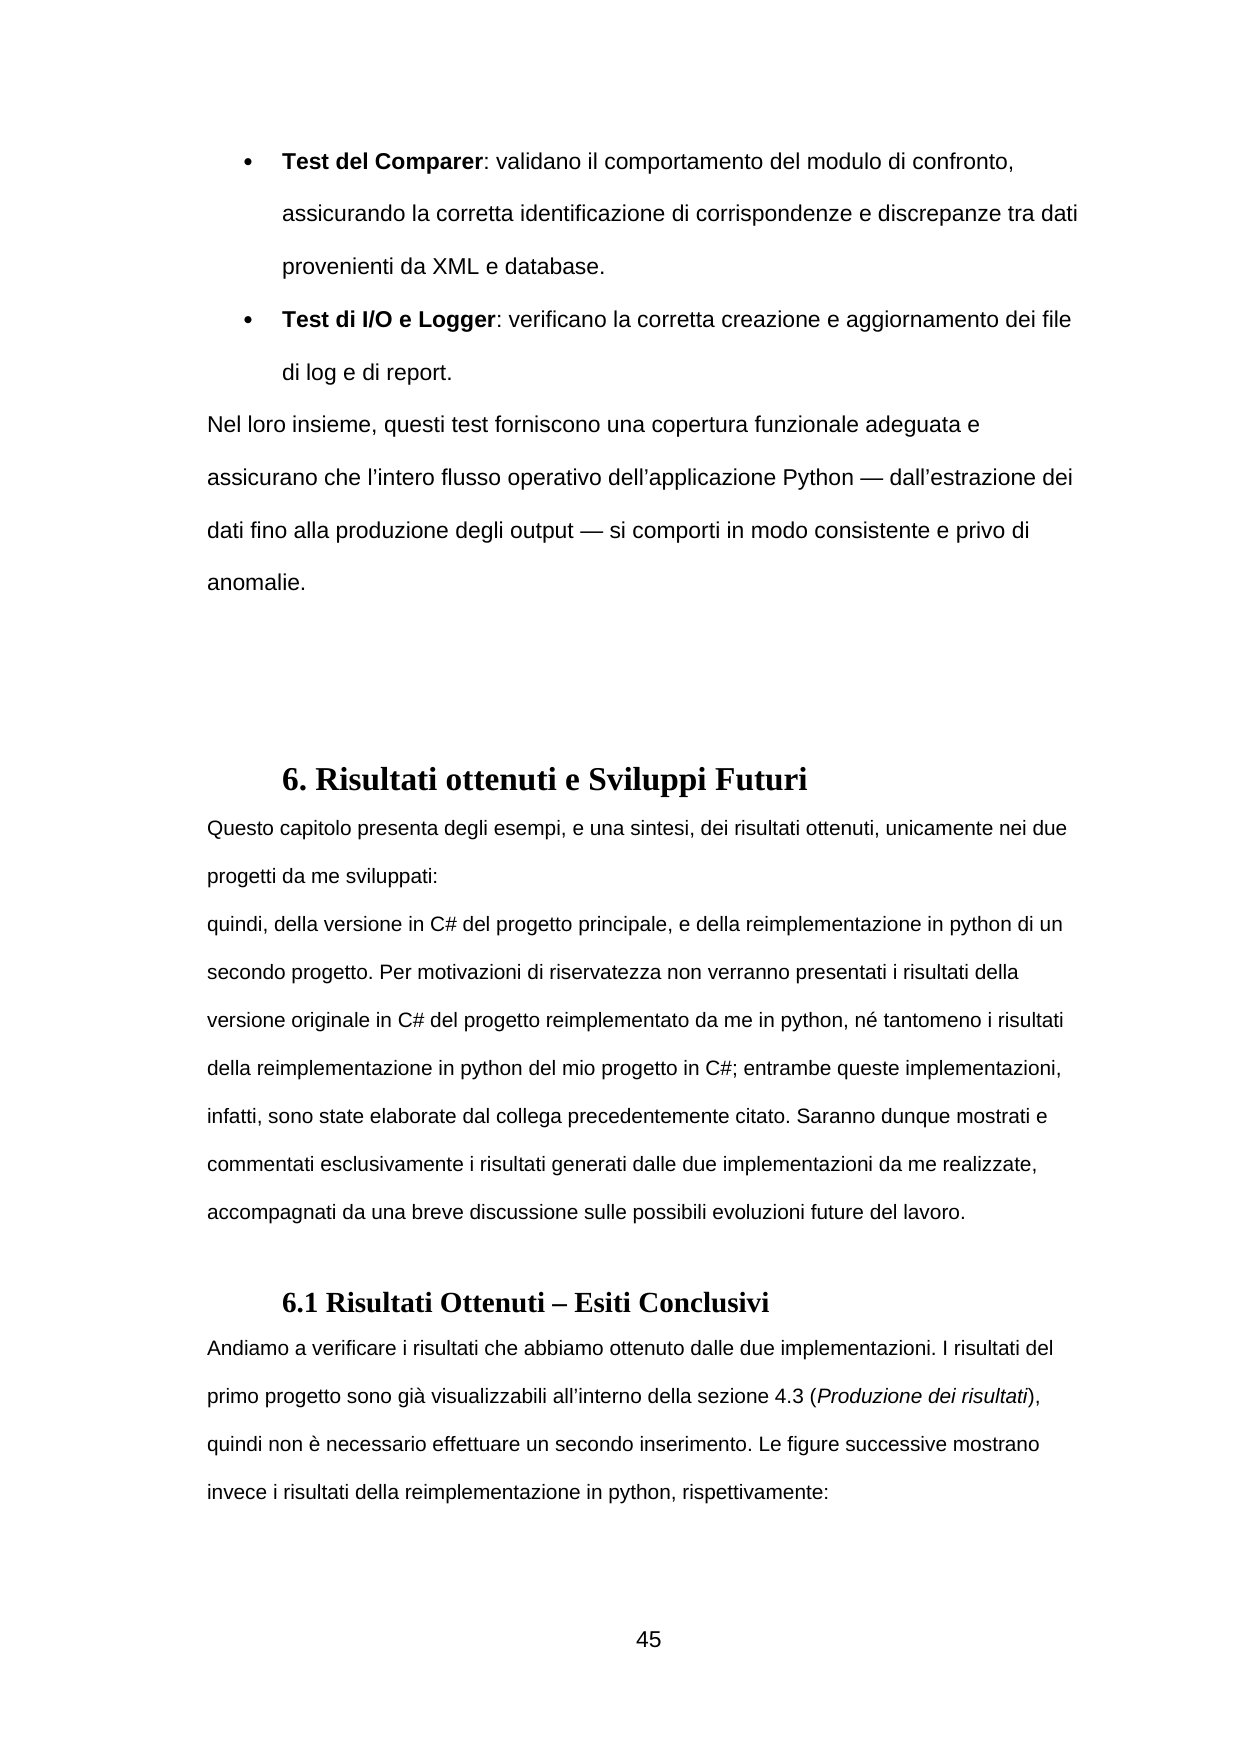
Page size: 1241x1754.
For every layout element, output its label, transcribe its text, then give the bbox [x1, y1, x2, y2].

subtitle 6.1 Risultati Ottenuti – Esiti Conclusivi [207, 1285, 1090, 1318]
text Andiamo a verificare i risultati che abbiamo ottenuto dalle due implementazioni. I risultati del primo progetto sono già visualizzabili all’interno della sezione 4.3 (Produzione dei risultati), quindi non è necessario effettuare un secondo inserimento. Le figure successive mostrano invece i risultati della reimplementazione in python, rispettivamente: [207, 1336, 1090, 1504]
text Nel loro insieme, questi test forniscono una copertura funzionale adeguata e assicurano che l’intero flusso operativo dell’applicazione Python — dall’estrazione dei dati fino alla produzione degli output — si comporti in modo consistente e privo di anomalie. [207, 411, 1090, 596]
list Test del Comparer: validano il comportamento del modulo di confronto, assicurando la corretta identificazione di corrispondenze e discrepanze tra dati provenienti da XML e database. [244, 148, 1090, 279]
text Questo capitolo presenta degli esempi, e una sintesi, dei risultati ottenuti, unicamente nei due progetti da me sviluppati: quindi, della versione in C# del progetto principale, e della reimplementazione in python di un secondo progetto. Per motivazioni di riservatezza non verranno presentati i risultati della versione originale in C# del progetto reimplementato da me in python, né tantomeno i risultati della reimplementazione in python del mio progetto in C#; entrambe queste implementazioni, infatti, sono state elaborate dal collega precedentemente citato. Saranno dunque mostrati e commentati esclusivamente i risultati generati dalle due implementazioni da me realizzate, accompagnati da una breve discussione sulle possibili evoluzioni future del lavoro. [207, 816, 1090, 1223]
subtitle 6. Risultati ottenuti e Sviluppi Futuri [207, 759, 1090, 798]
list Test di I/O e Logger: verificano la corretta creazione e aggiornamento dei file di log e di report. [244, 306, 1090, 385]
